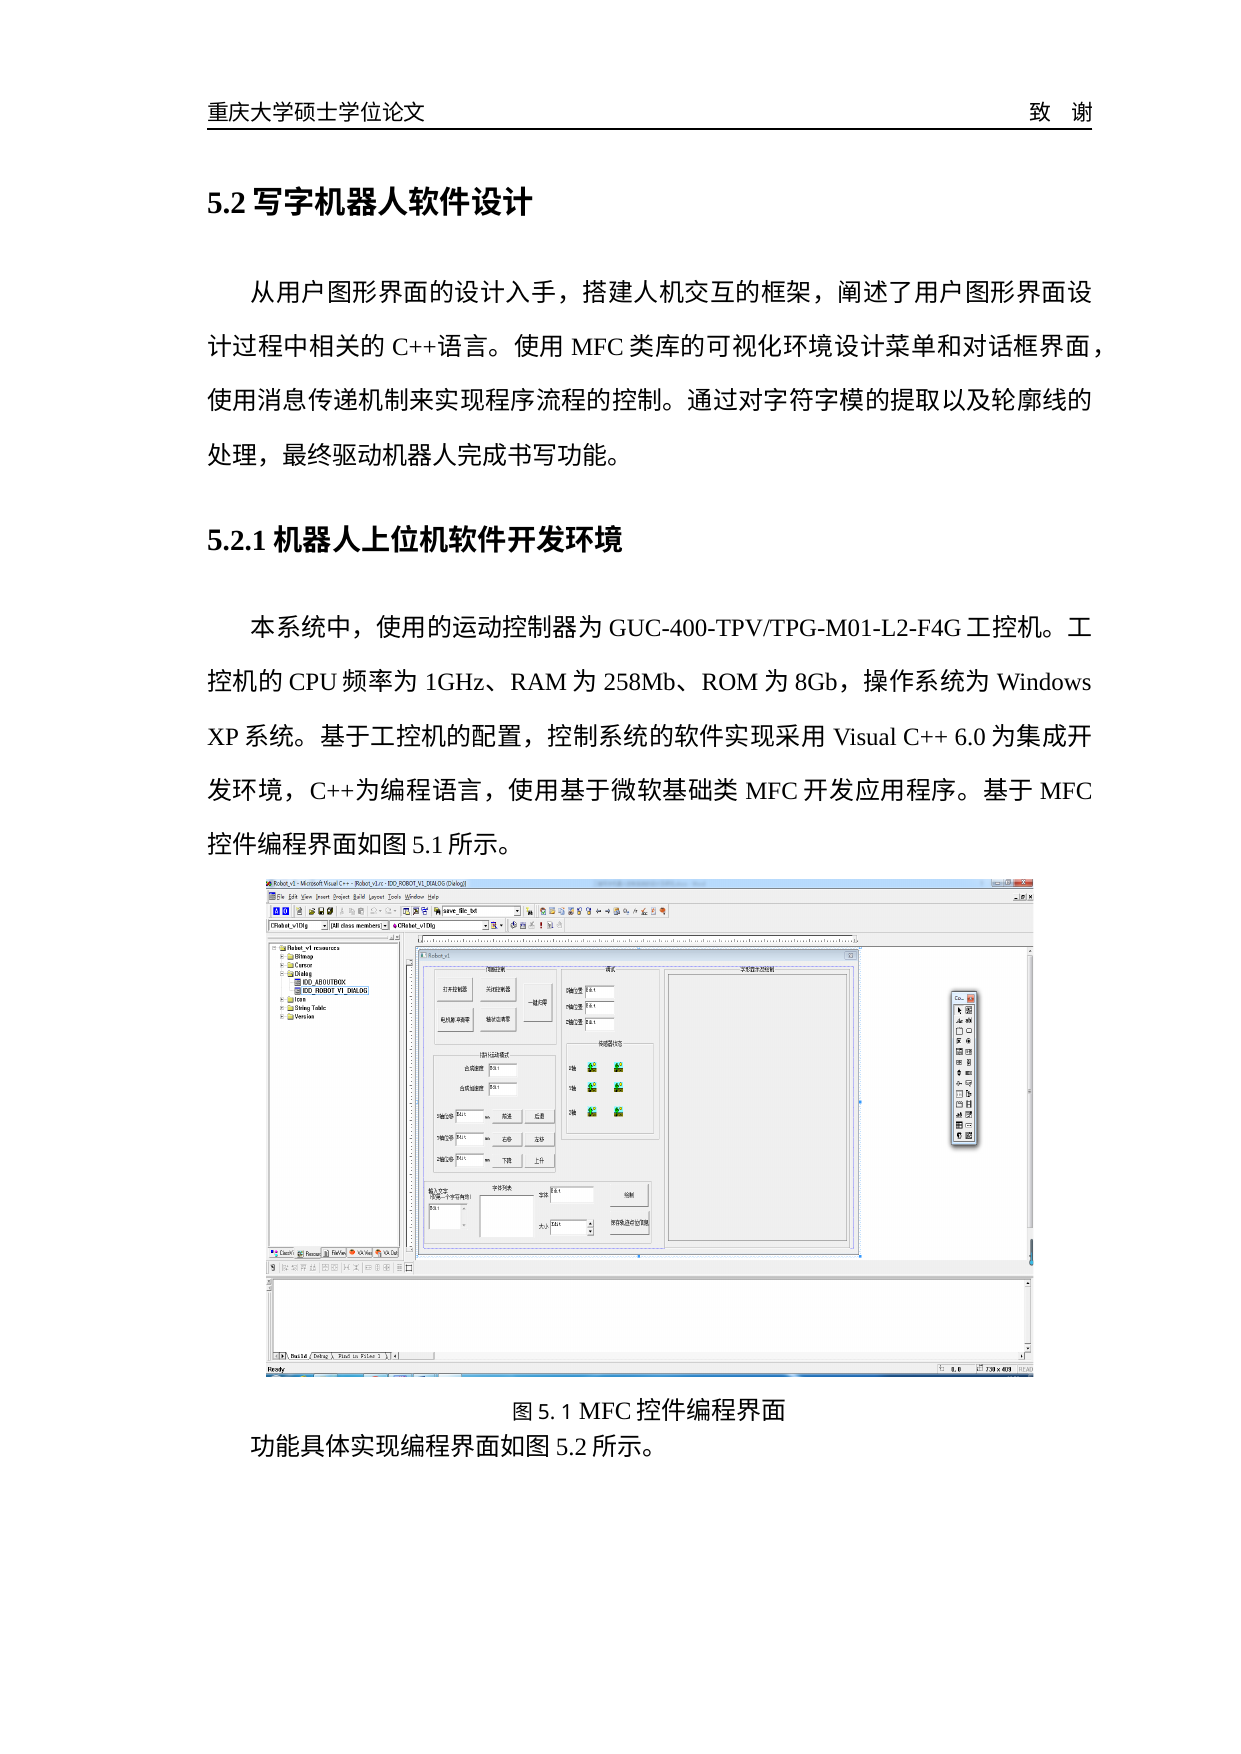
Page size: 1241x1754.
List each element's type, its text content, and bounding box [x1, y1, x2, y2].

text 本系统中，使用的运动控制器为GUC-400-TPV/TPG-M01-L2-F4G工控机。工控机的CPU频率为1GHz、RAM为258Mb、ROM为8Gb，操作系统为Windows XP系统。基于工控机的配置，控制系统的软件实现采用Visual C++ 6.0为集成开发环境，C++为编程语言，使用基于微软基础类MFC开发应用程序。基于MFC控件编程界面如图5.1所示。 [207, 607, 1092, 861]
text 图5. 1 MFC控件编程界面 [207, 1390, 1092, 1427]
picture [266, 879, 1034, 1377]
text 从用户图形界面的设计入手，搭建人机交互的框架，阐述了用户图形界面设计过程中相关的C++语言。使用MFC类库的可视化环境设计菜单和对话框界面，使用消息传递机制来实现程序流程的控制。通过对字符字模的提取以及轮廓线的处理，最终驱动机器人完成书写功能。 [207, 272, 1092, 471]
subtitle 5.2写字机器人软件设计 [207, 177, 1092, 222]
subtitle 5.2.1 机器人上位机软件开发环境 [207, 517, 1092, 559]
text 功能具体实现编程界面如图5.2所示。 [207, 1427, 1092, 1463]
